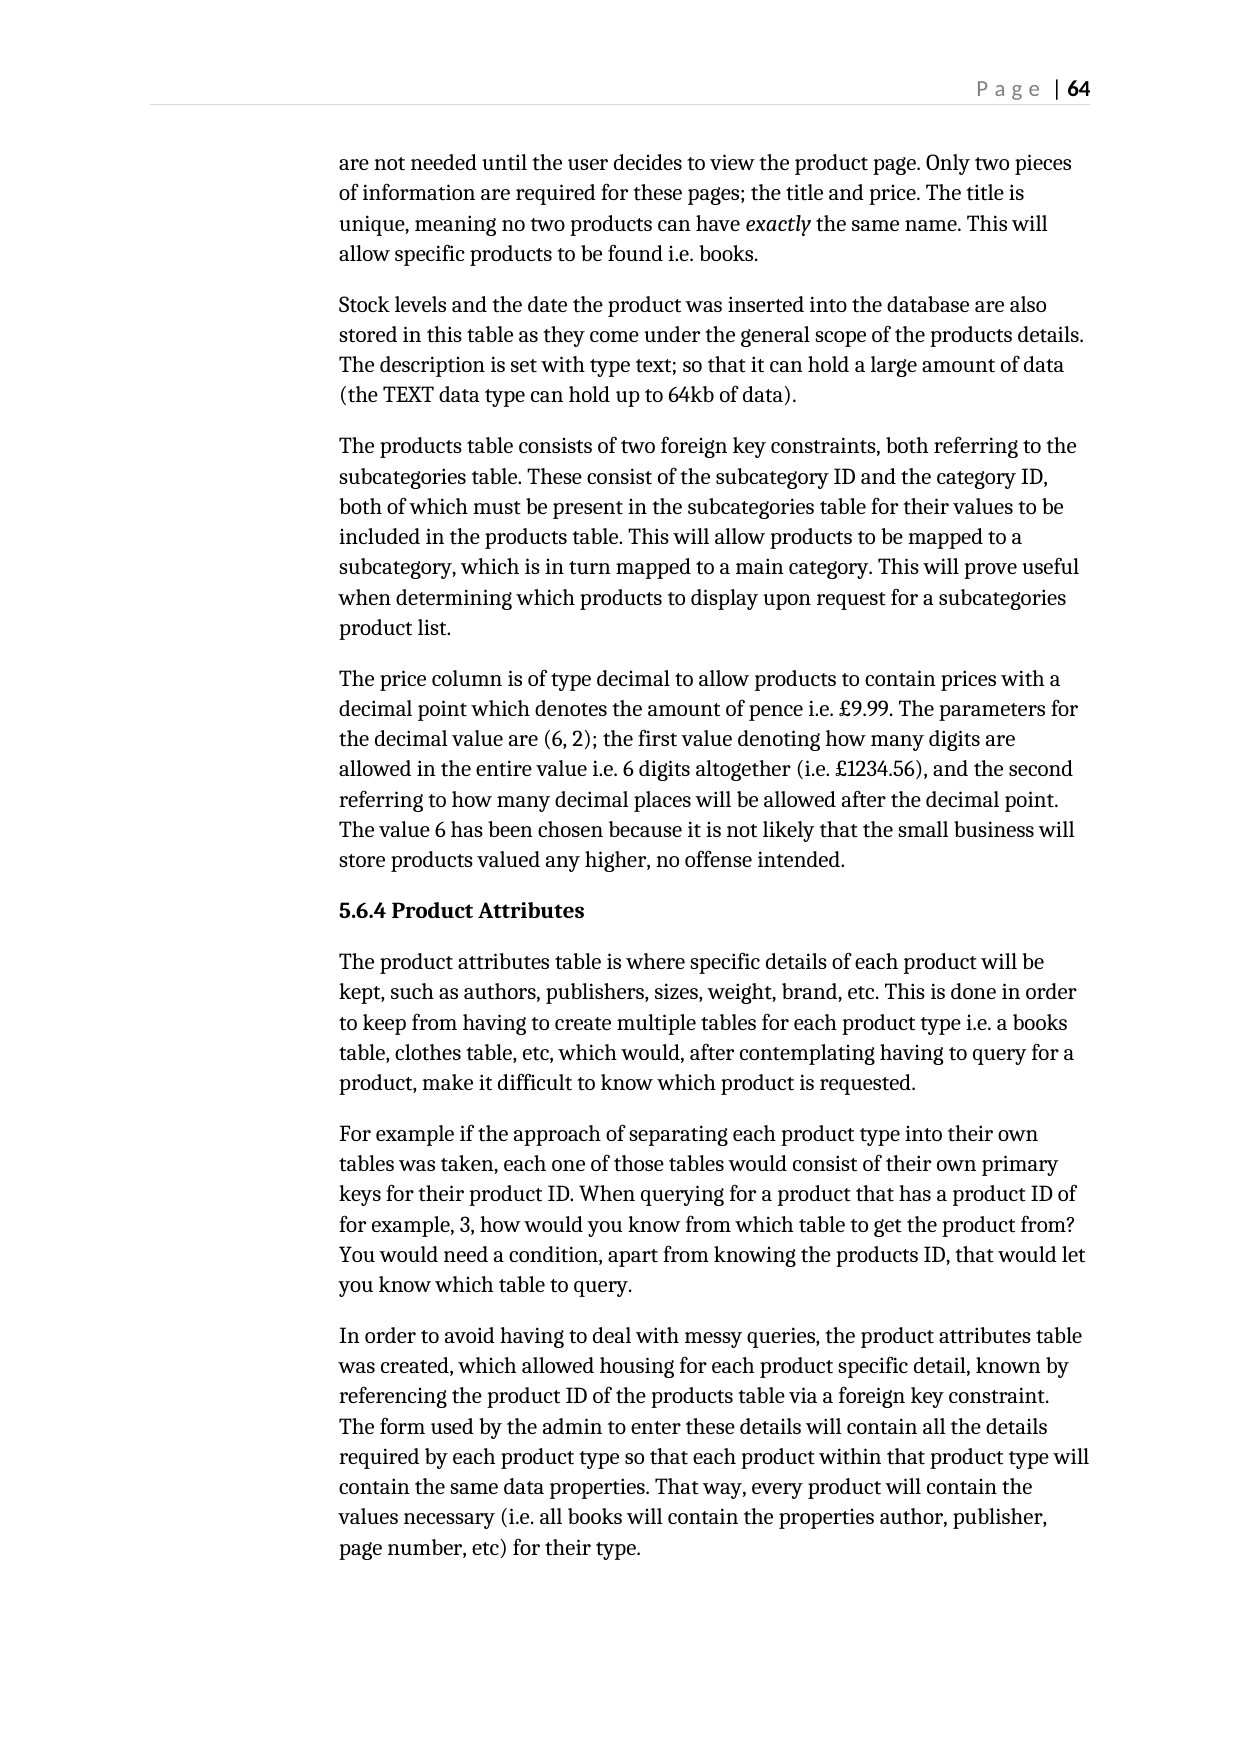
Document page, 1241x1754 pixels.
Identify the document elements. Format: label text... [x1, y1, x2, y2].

text 5.6.4 Product Attributes [339, 898, 1090, 924]
text Stock levels and the date the product was inserted into the database are also stored in this table as they come under the general scope of the products details. The description is set with type text; so that it can hold a large amount of data (the TEXT data type can hold up to 64kb of data). [339, 292, 1090, 409]
text For example if the approach of separating each product type into their own tables was taken, each one of those tables would consist of their own primary keys for their product ID. When querying for a product that has a product ID of for example, 3, how would you know from which table to get the product from? You would need a condition, apart from knowing the products ID, that would let you know which table to query. [339, 1121, 1090, 1298]
text The products table consists of two foreign key constraints, both referring to the subcategories table. These consist of the subcategory ID and the category ID, both of which must be present in the subcategories table for their values to be included in the products table. This will allow products to be mapped to a subcategory, which is in turn mapped to a main category. This will prove useful when determining which products to display upon request for a subcategories product list. [339, 433, 1090, 641]
text In order to avoid having to deal with messy queries, the product attributes table was created, which allowed housing for each product specific detail, known by referencing the product ID of the products table via a foreign key constraint. The form used by the admin to enter these details will contain all the details required by each product type so that each product within that product type will contain the same data properties. That way, every product will contain the values necessary (i.e. all books will contain the properties author, publisher, page number, etc) for their type. [339, 1323, 1090, 1561]
text The price column is of type decimal to allow products to contain prices with a decimal point which denotes the amount of pence i.e. £9.99. The parameters for the decimal value are (6, 2); the first value denoting how many digits are allowed in the entire value i.e. 6 digits altogether (i.e. £1234.56), and the second referring to how many decimal places will be allowed after the decimal point. The value 6 has been chosen because it is not likely that the small business will store products valued any higher, no offense intended. [339, 666, 1090, 873]
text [339, 150, 1090, 267]
text The product attributes table is where specific details of each product will be kept, such as authors, publishers, sizes, weight, brand, etc. This is done in order to keep from having to create multiple tables for each product type i.e. a books table, clothes table, etc, which would, after contemplating having to query for a product, make it difficult to know which product is requested. [339, 949, 1090, 1096]
